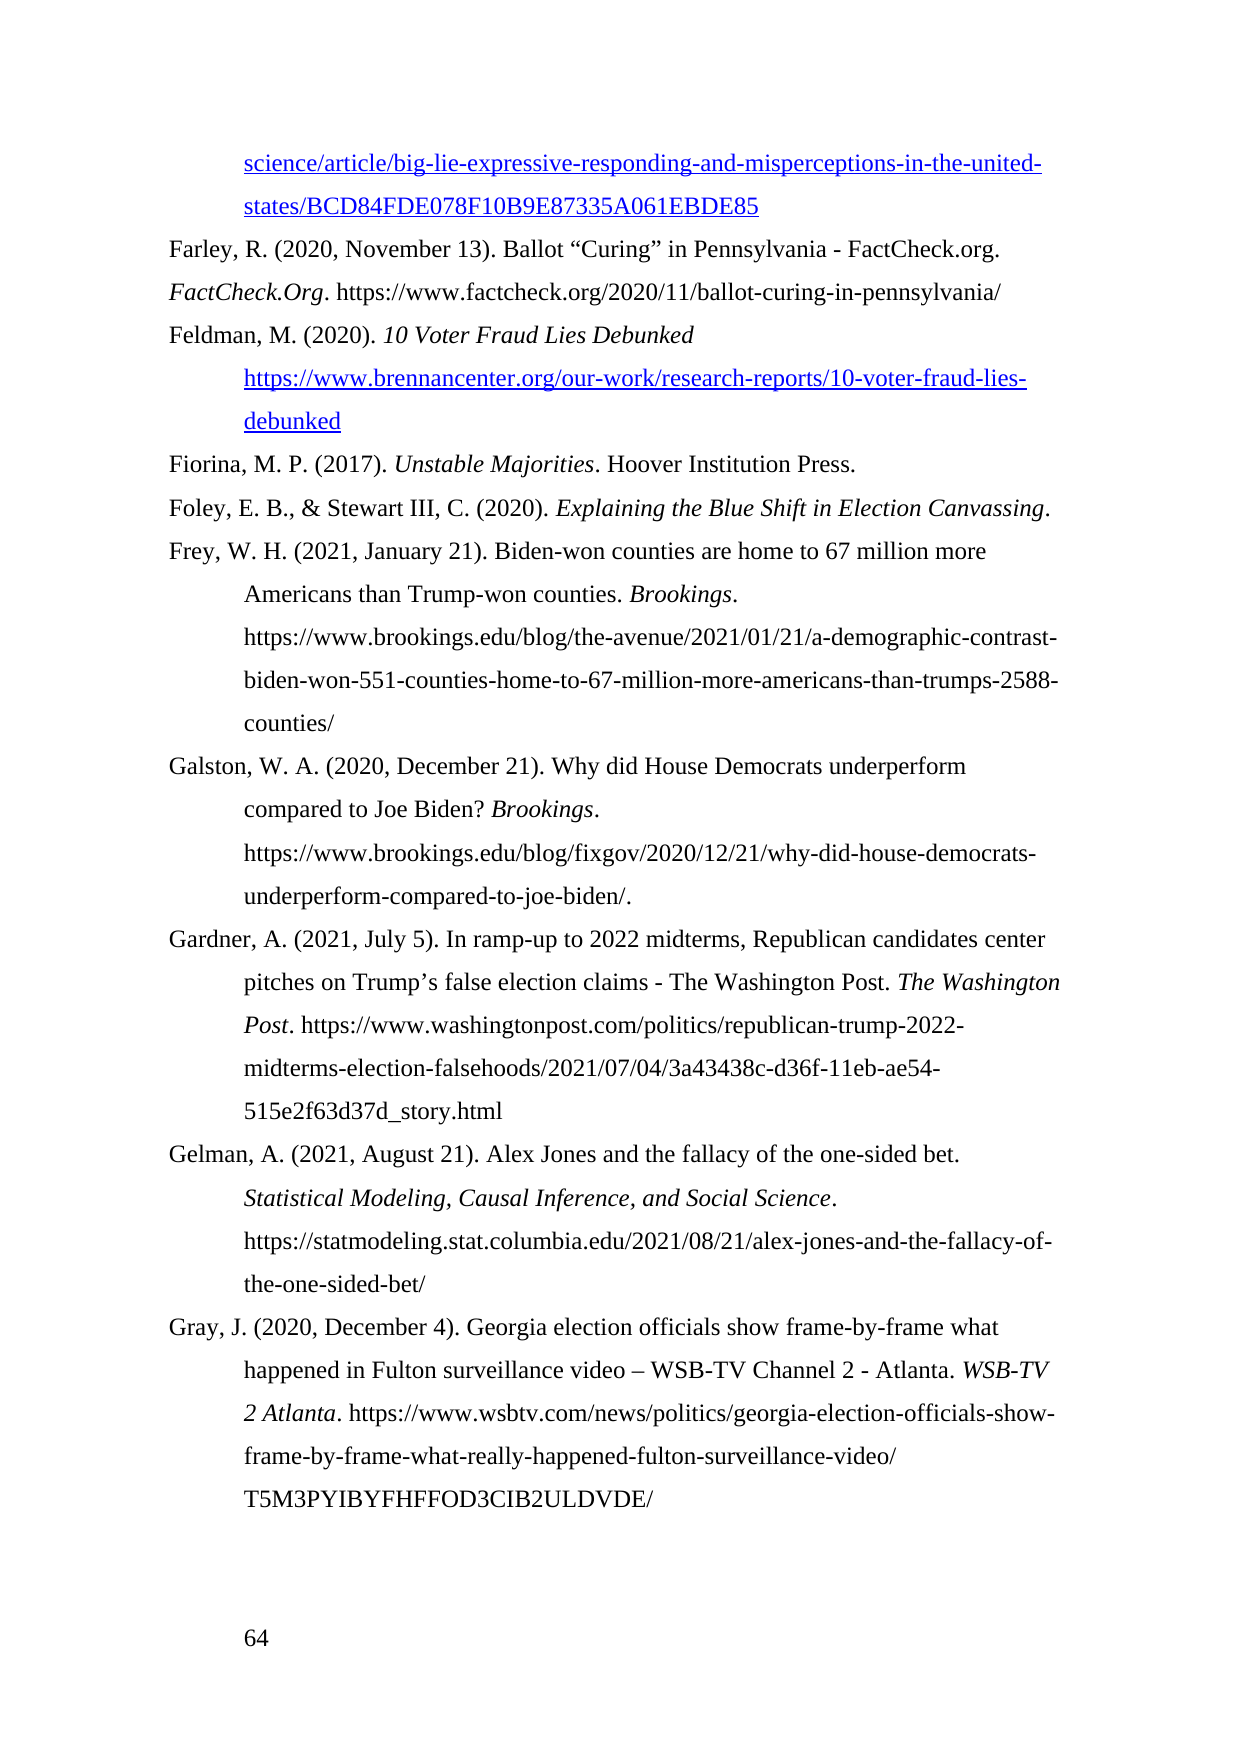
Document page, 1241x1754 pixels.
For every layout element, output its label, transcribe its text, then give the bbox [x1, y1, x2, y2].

text Frey, W. H. (2021, January 21). Biden-won counties are home to 67 million more Americans than Trump-won counties. Brookings. https://www.brookings.edu/blog/the-avenue/2021/01/21/a-demographic-contrast-biden-won-551-counties-home-to-67-million-more-americans-than-trumps-2588-counties/ [169, 536, 1063, 737]
text Farley, R. (2020, November 13). Ballot “Curing” in Pennsylvania - FactCheck.org. FactCheck.Org. https://www.factcheck.org/2020/11/ballot-curing-in-pennsylvania/ [169, 234, 1063, 306]
text Galston, W. A. (2020, December 21). Why did House Democrats underperform compared to Joe Biden? Brookings. https://www.brookings.edu/blog/fixgov/2020/12/21/why-did-house-democrats-underperform-compared-to-joe-biden/. [169, 751, 1063, 909]
text Gray, J. (2020, December 4). Georgia election officials show frame-by-frame what happened in Fulton surveillance video – WSB-TV Channel 2 - Atlanta. WSB-TV 2 Atlanta. https://www.wsbtv.com/news/politics/georgia-election-officials-show-frame-by-frame-what-really-happened-fulton-surveillance-video/T5M3PYIBYFHFFOD3CIB2ULDVDE/ [169, 1312, 1063, 1513]
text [169, 148, 1063, 219]
text Fiorina, M. P. (2017). Unstable Majorities. Hoover Institution Press. [169, 449, 1063, 478]
text Gardner, A. (2021, July 5). In ramp-up to 2022 midterms, Republican candidates center pitches on Trump’s false election claims - The Washington Post. The Washington Post. https://www.washingtonpost.com/politics/republican-trump-2022-midterms-election-falsehoods/2021/07/04/3a43438c-d36f-11eb-ae54-515e2f63d37d_story.html [169, 924, 1063, 1125]
text Foley, E. B., & Stewart III, C. (2020). Explaining the Blue Shift in Election Canvassing. [169, 493, 1063, 521]
text Gelman, A. (2021, August 21). Alex Jones and the fallacy of the one-sided bet. Statistical Modeling, Causal Inference, and Social Science. https://statmodeling.stat.columbia.edu/2021/08/21/alex-jones-and-the-fallacy-of-the-one-sided-bet/ [169, 1139, 1063, 1298]
text Feldman, M. (2020). 10 Voter Fraud Lies Debunked https://www.brennancenter.org/our-work/research-reports/10-voter-fraud-lies-debunked [169, 320, 1063, 435]
